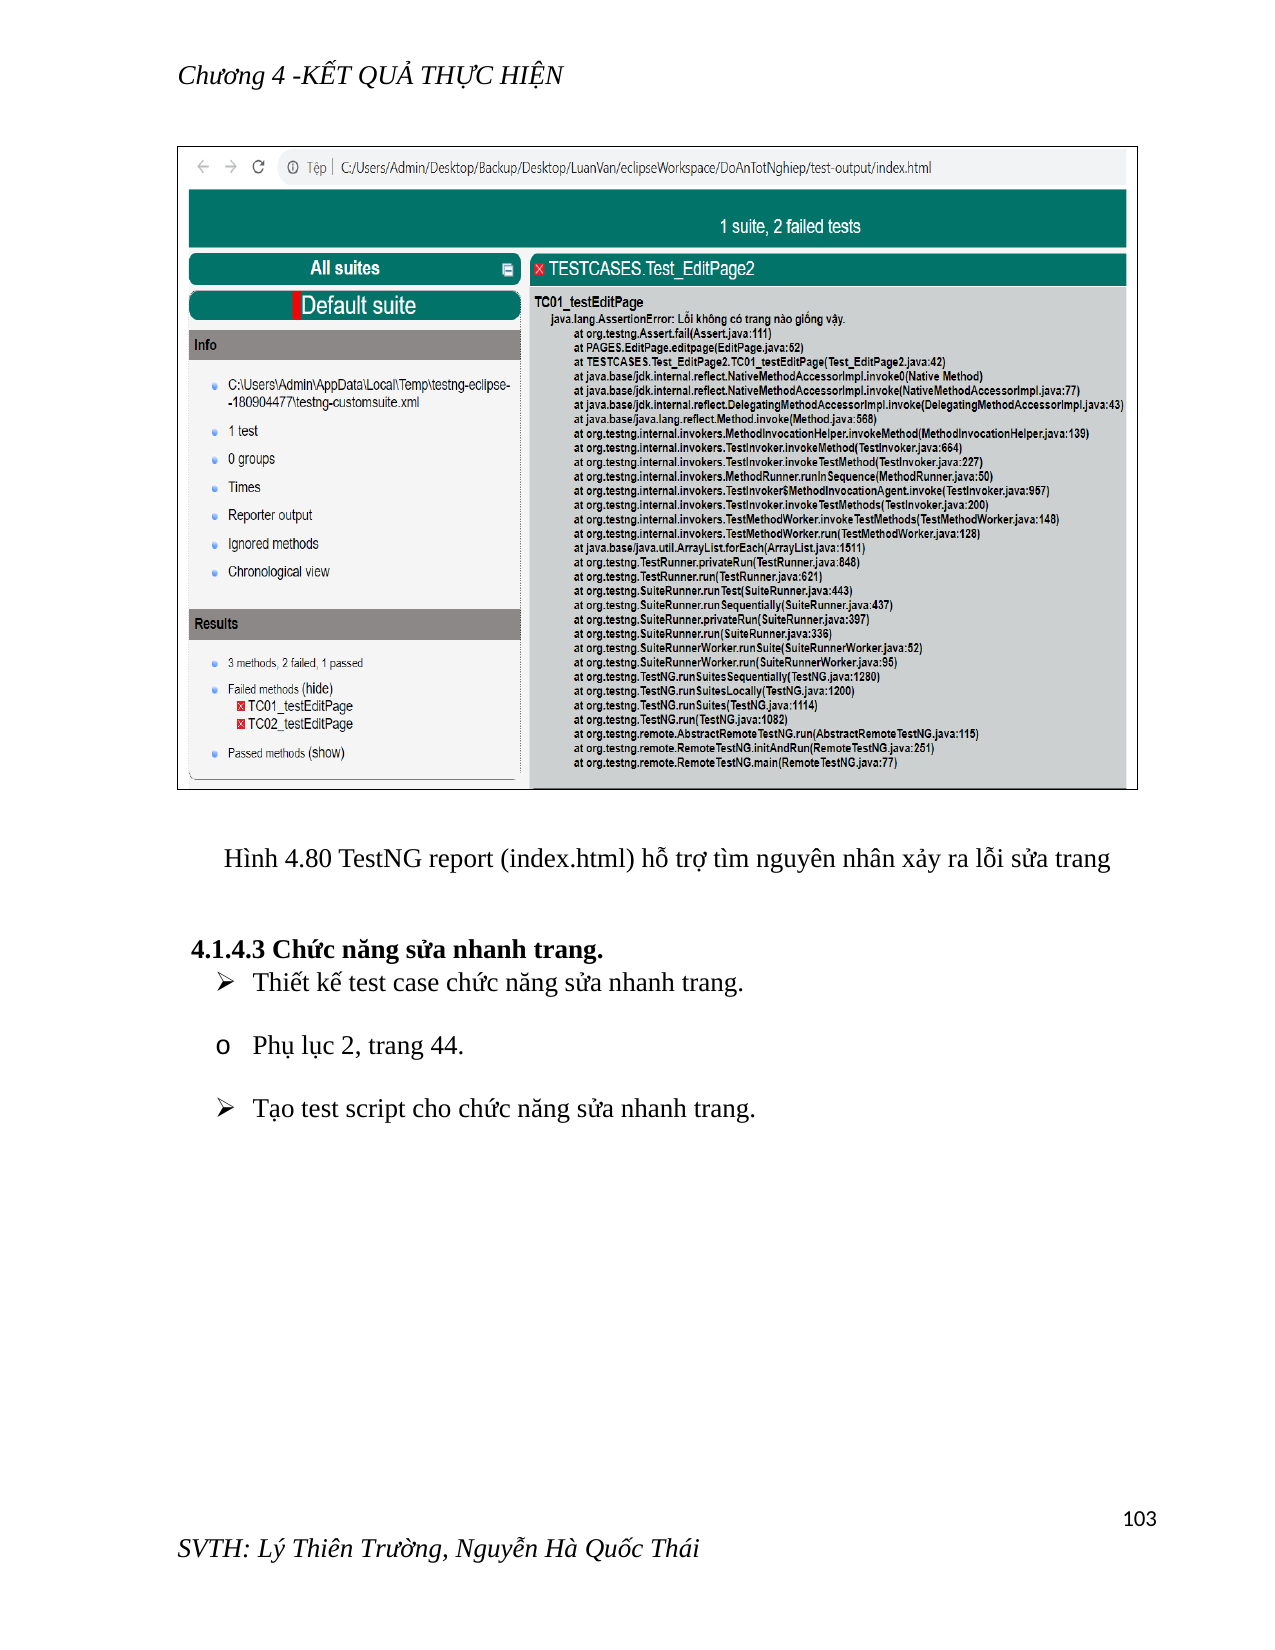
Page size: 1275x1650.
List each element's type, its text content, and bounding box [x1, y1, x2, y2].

list Tạo test script cho chức năng sửa nhanh trang. [215, 1092, 1157, 1123]
table_header [178, 147, 188, 788]
text Hình 4.80 TestNG report (index.html) hỗ trợ tìm nguyên nhân xảy ra lỗi sửa trang [177, 843, 1157, 874]
text 4.1.4.3 Chức năng sửa nhanh trang. [177, 933, 1157, 964]
table_header [1127, 147, 1137, 788]
list Phụ lục 2, trang 44. [215, 1029, 1157, 1063]
picture [188, 147, 1127, 789]
list Thiết kế test case chức năng sửa nhanh trang. [215, 966, 1157, 997]
